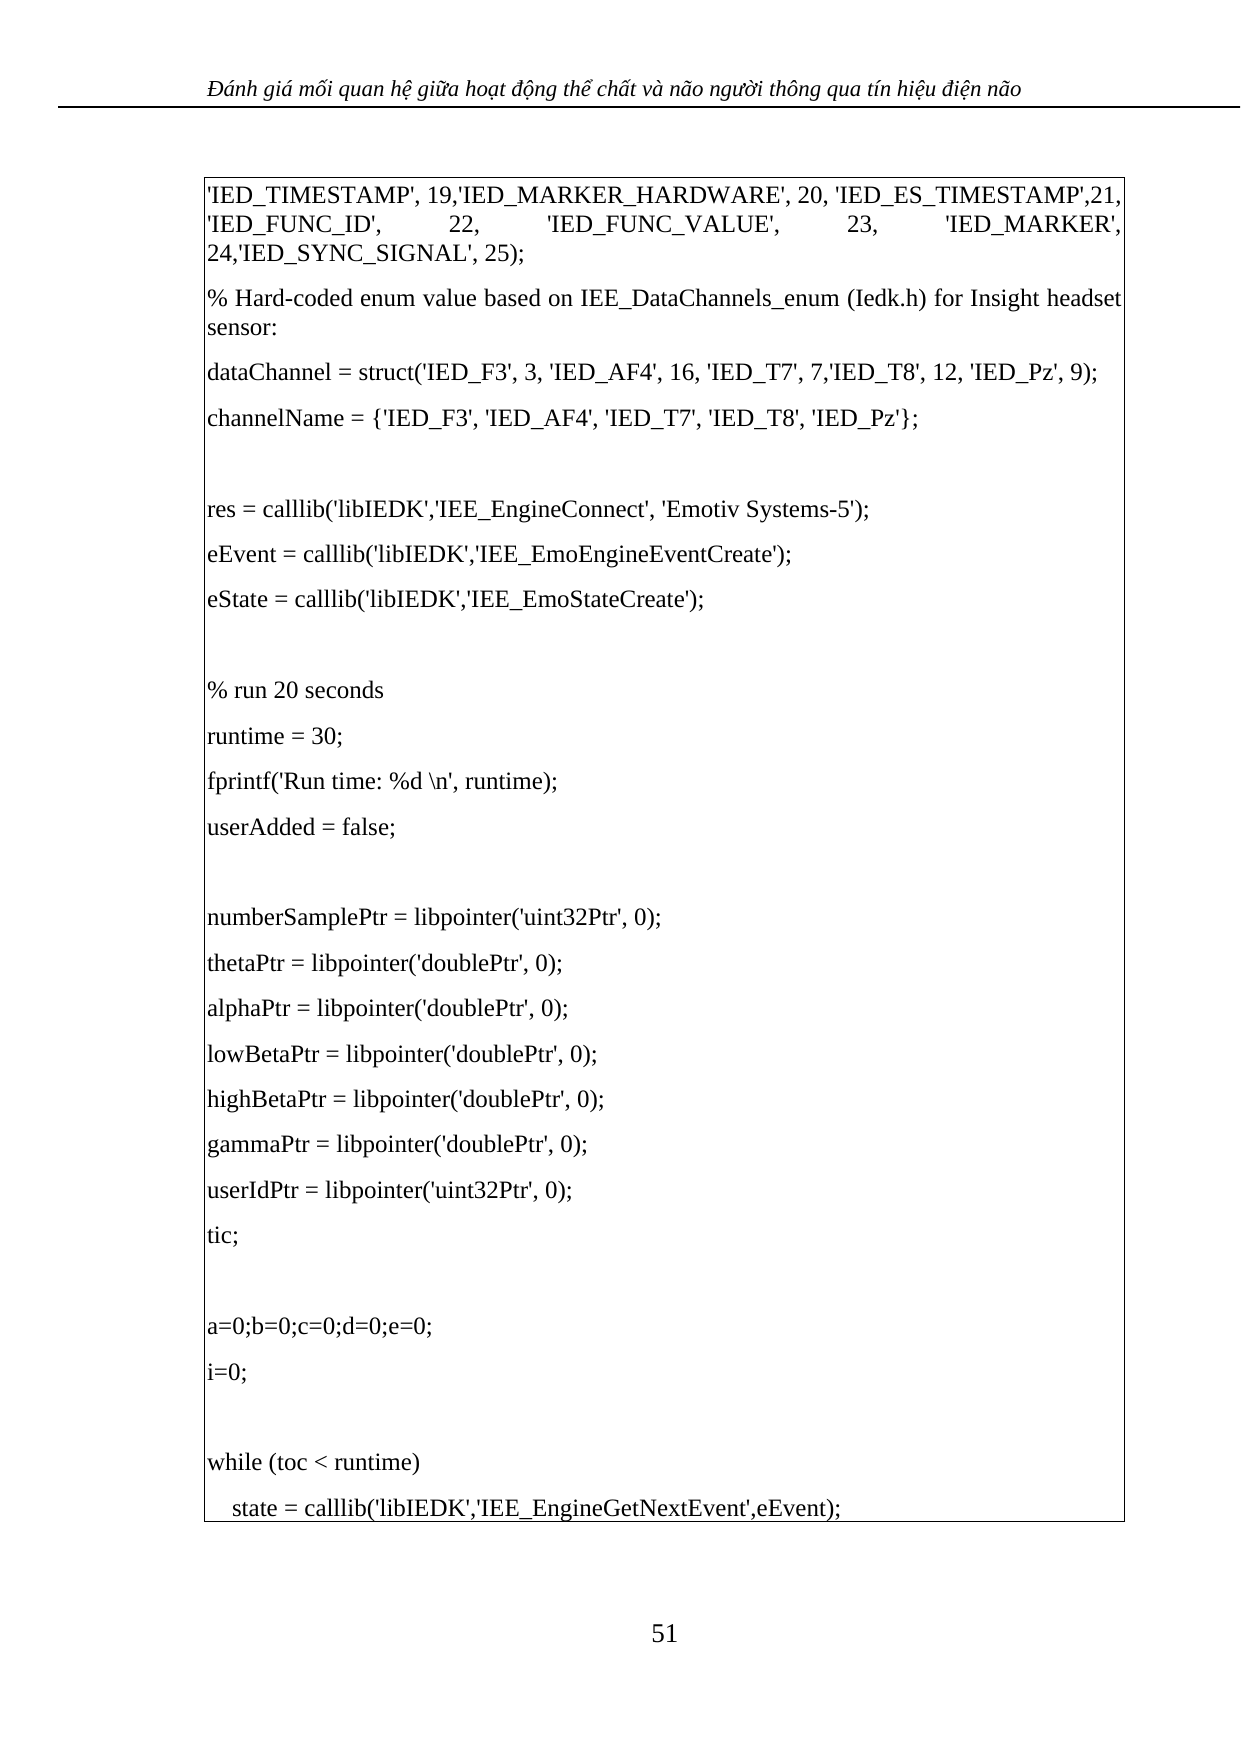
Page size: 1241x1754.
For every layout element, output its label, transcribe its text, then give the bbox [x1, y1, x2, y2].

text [205, 178, 1124, 267]
text userAdded = false; [205, 808, 1124, 840]
text eState = calllib('libIEDK','IEE_EmoStateCreate'); [205, 581, 1124, 613]
text runtime = 30; [205, 718, 1124, 749]
text i=0; [205, 1353, 1124, 1385]
text res = calllib('libIEDK','IEE_EngineConnect', 'Emotiv Systems-5'); [205, 491, 1124, 522]
text a=0;b=0;c=0;d=0;e=0; [205, 1308, 1124, 1340]
text tic; [205, 1217, 1124, 1249]
text % Hard-coded enum value based on IEE_DataChannels_enum (Iedk.h) for Insight headset sensor: [205, 280, 1124, 341]
text numberSamplePtr = libpointer('uint32Ptr', 0); [205, 899, 1124, 931]
text thetaPtr = libpointer('doublePtr', 0); [205, 945, 1124, 977]
text % run 20 seconds [205, 672, 1124, 704]
text state = calllib('libIEDK','IEE_EngineGetNextEvent',eEvent); [205, 1490, 1124, 1521]
text channelName = {'IED_F3', 'IED_AF4', 'IED_T7', 'IED_T8', 'IED_Pz'}; [205, 400, 1124, 432]
text alphaPtr = libpointer('doublePtr', 0); [205, 990, 1124, 1022]
text eEvent = calllib('libIEDK','IEE_EmoEngineEventCreate'); [205, 536, 1124, 568]
text dataChannel = struct('IED_F3', 3, 'IED_AF4', 16, 'IED_T7', 7,'IED_T8', 12, 'IED_Pz', 9); [205, 354, 1124, 386]
text fprintf('Run time: %d \n', runtime); [205, 763, 1124, 795]
text gammaPtr = libpointer('doublePtr', 0); [205, 1126, 1124, 1158]
text highBetaPtr = libpointer('doublePtr', 0); [205, 1081, 1124, 1113]
text lowBetaPtr = libpointer('doublePtr', 0); [205, 1036, 1124, 1067]
text userIdPtr = libpointer('uint32Ptr', 0); [205, 1172, 1124, 1204]
text while (toc < runtime) [205, 1444, 1124, 1476]
